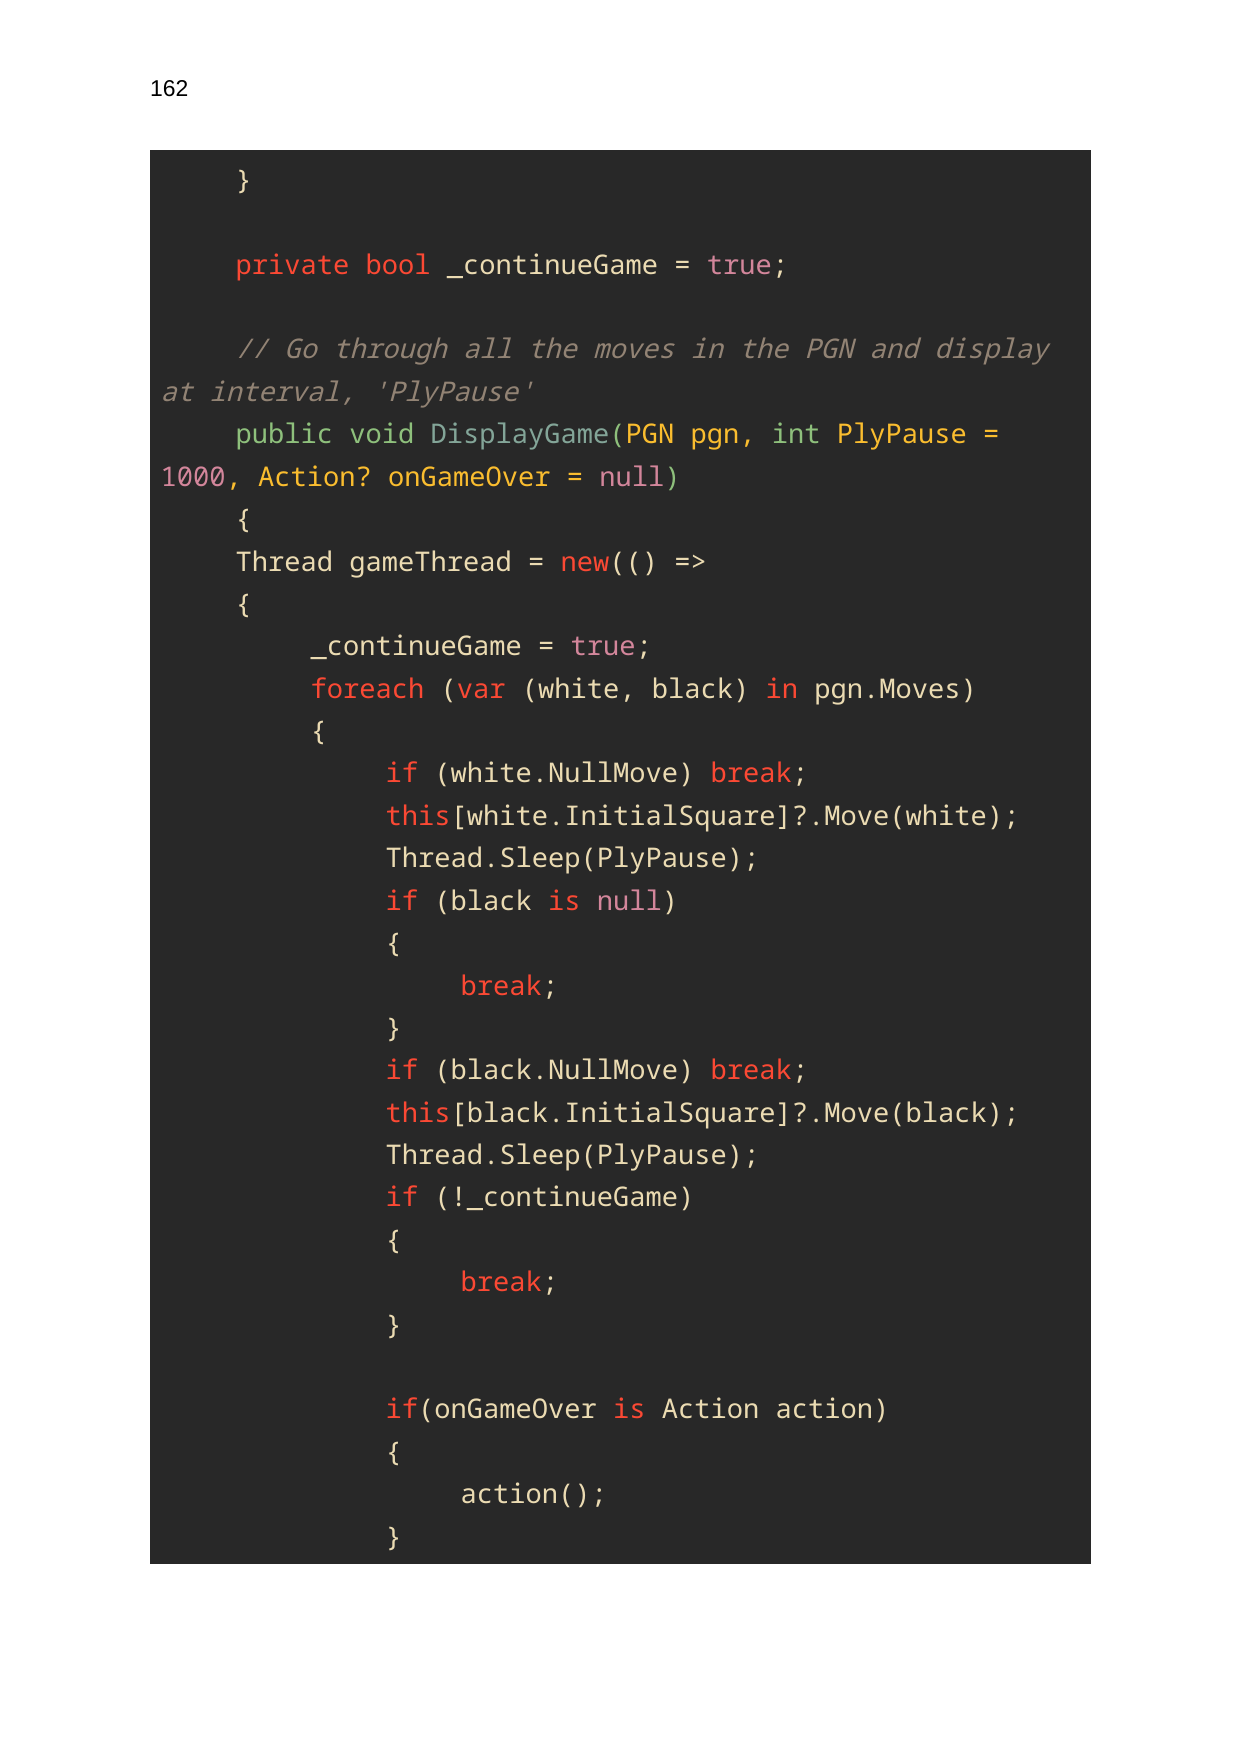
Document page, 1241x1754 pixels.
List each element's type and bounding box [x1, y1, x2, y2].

table_header [150, 150, 1091, 1564]
